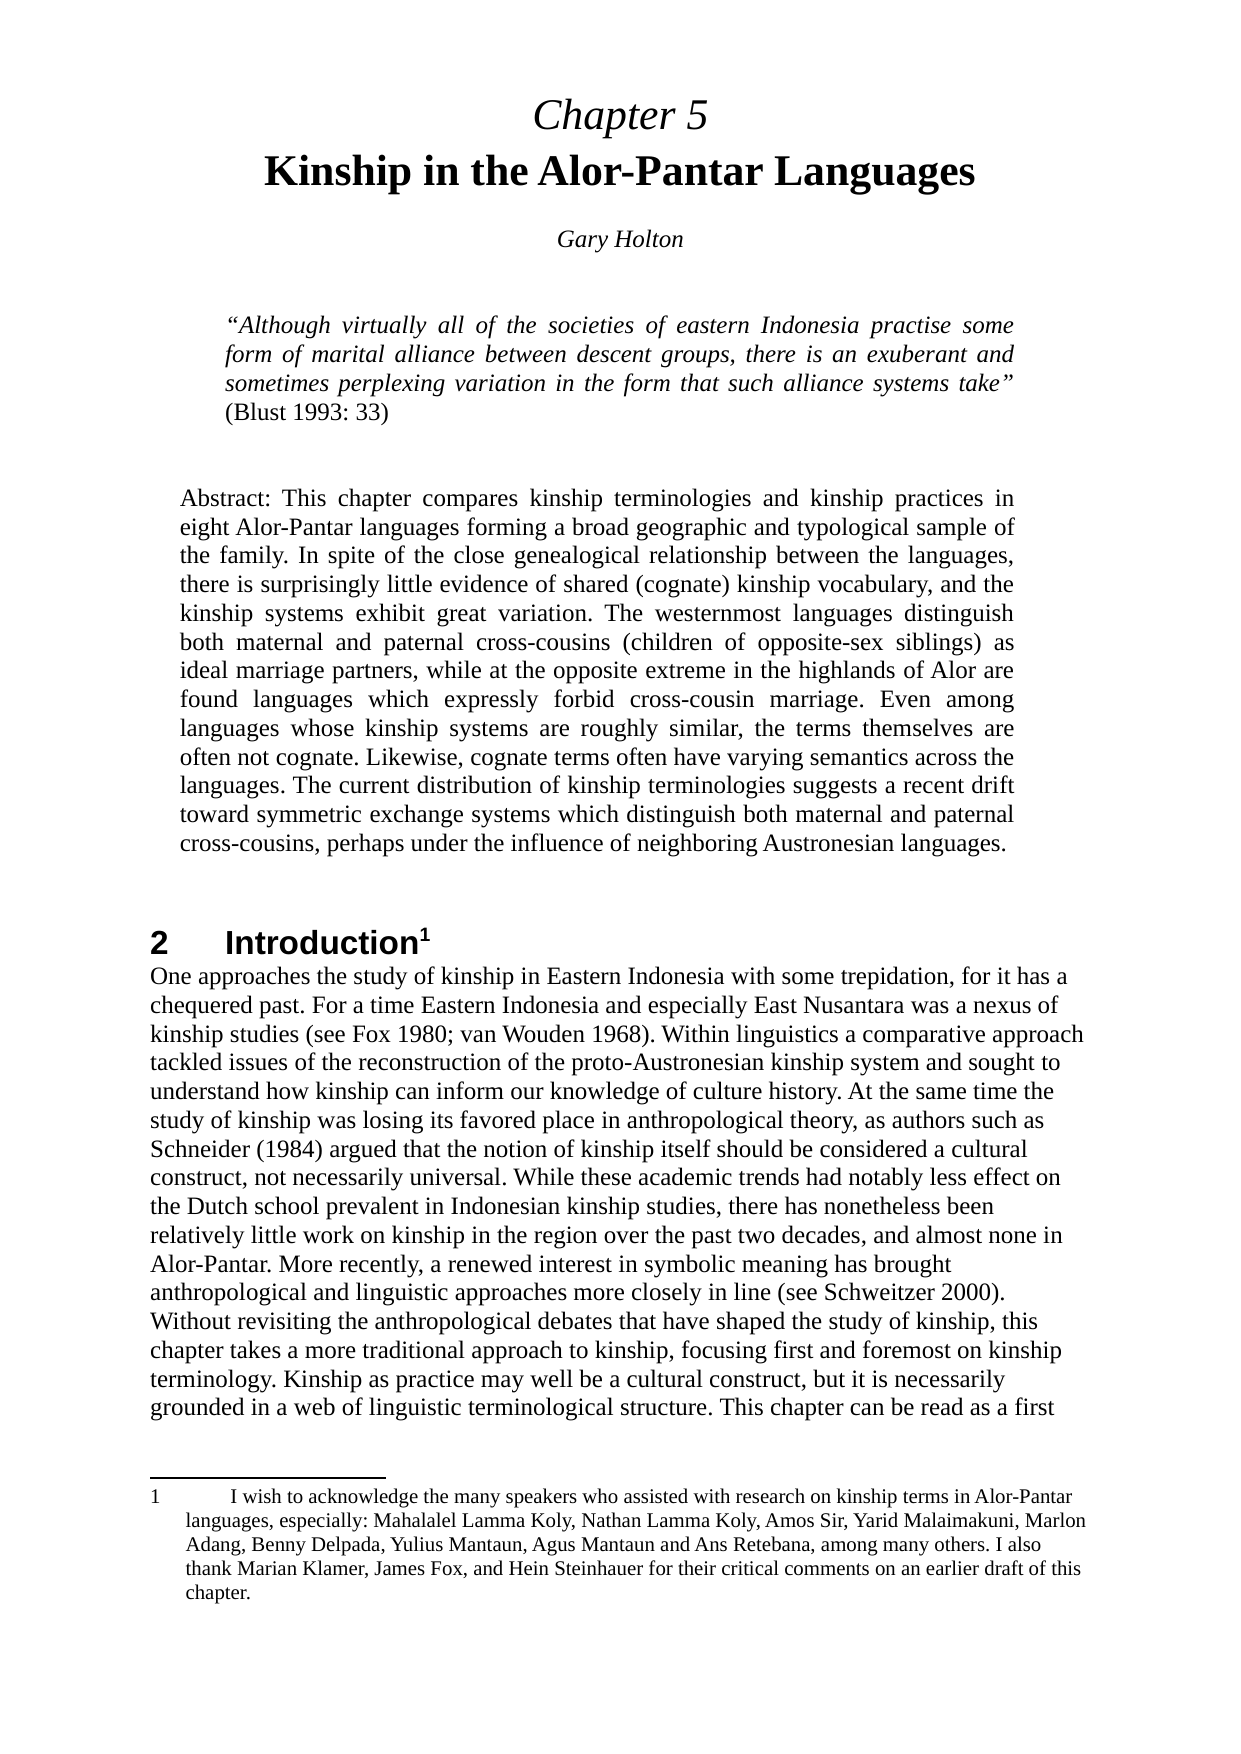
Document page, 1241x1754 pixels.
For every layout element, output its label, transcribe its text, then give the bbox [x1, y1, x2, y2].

text Kinship in the Alor-Pantar Languages [150, 145, 1090, 195]
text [150, 961, 1090, 1421]
text “Although virtually all of the societies of eastern Indonesia practise some form of marital alliance between descent groups, there is an exuberant and sometimes perplexing variation in the form that such alliance systems take” (Blust 1993: 33) [225, 310, 1015, 425]
text Gary Holton [150, 224, 1090, 253]
subtitle Introduction [150, 923, 1090, 961]
text Abstract: This chapter compares kinship terminologies and kinship practices in eight Alor-Pantar languages forming a broad geographic and typological sample of the family. In spite of the close genealogical relationship between the languages, there is surprisingly little evidence of shared (cognate) kinship vocabulary, and the kinship systems exhibit great variation. The westernmost languages distinguish both maternal and paternal cross-cousins (children of opposite-sex siblings) as ideal marriage partners, while at the opposite extreme in the highlands of Alor are found languages which expressly forbid cross-cousin marriage. Even among languages whose kinship systems are roughly similar, the terms themselves are often not cognate. Likewise, cognate terms often have varying semantics across the languages. The current distribution of kinship terminologies suggests a recent drift toward symmetric exchange systems which distinguish both maternal and paternal cross-cousins, perhaps under the influence of neighboring Austronesian languages. [179, 483, 1015, 857]
text Chapter 5 [150, 88, 1090, 139]
